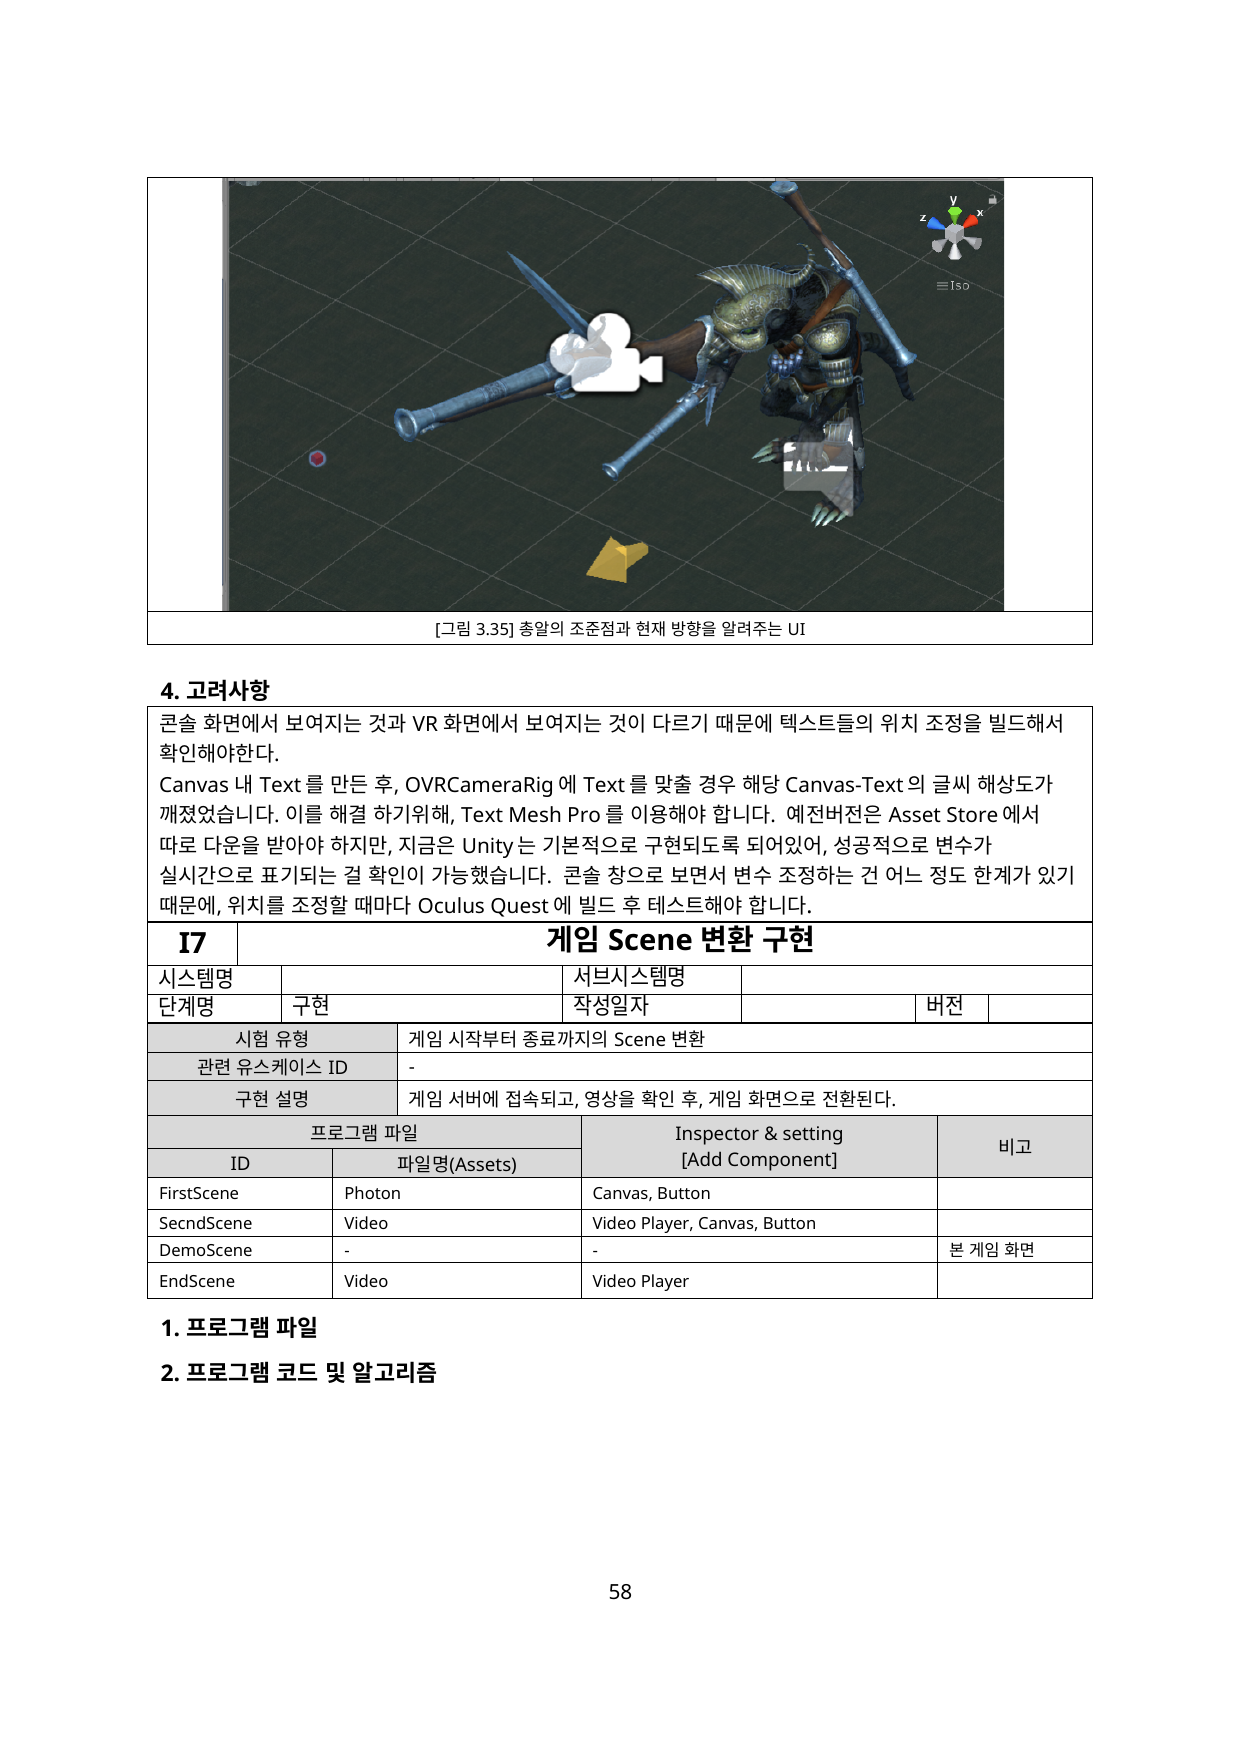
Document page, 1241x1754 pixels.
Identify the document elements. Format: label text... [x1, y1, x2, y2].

picture [222, 178, 1005, 611]
table_cell [742, 995, 915, 1022]
table_cell [938, 1263, 1092, 1298]
table_cell 서브시스템명 [563, 966, 741, 993]
table_cell 작성일자 [563, 995, 741, 1022]
table_cell 본 게임 화면 [938, 1237, 1092, 1262]
table_cell [938, 1210, 1092, 1236]
table_header 시험 유형 [148, 1024, 397, 1052]
text 4. 고려사항 [160, 673, 1090, 706]
table_cell [282, 966, 562, 993]
table_cell [989, 995, 1092, 1022]
table_cell 시스템명 [148, 966, 281, 993]
table_cell 관련 유스케이스 ID [148, 1053, 397, 1080]
table_cell 게임 서버에 접속되고, 영상을 확인 후, 게임 화면으로 전환된다. [398, 1081, 1092, 1115]
table_header 게임 Scene 변환 구현 [238, 923, 1092, 965]
table_cell Inspector & setting [Add Component] [582, 1116, 937, 1177]
table_cell 버전 [916, 995, 988, 1022]
table_cell [그림 3.35] 총알의 조준점과 현재 방향을 알려주는 UI [148, 612, 1092, 644]
table_cell [938, 1178, 1092, 1209]
table_cell 구현 설명 [148, 1081, 397, 1115]
table_header 게임 시작부터 종료까지의 Scene 변환 [398, 1024, 1092, 1052]
table_cell 프로그램 파일 [148, 1116, 581, 1148]
table_header 콘솔 화면에서 보여지는 것과 VR 화면에서 보여지는 것이 다르기 때문에 텍스트들의 위치 조정을 빌드해서 확인해야한다. Canvas 내 Text를 만든 후, OVRCameraRig에 Text를 맞출 경우 해당Canvas-Text의 글씨 해상도가 깨졌었습니다. 이를 해결 하기위해, Text Mesh Pro를 이용해야 합니다. 예전버전은 Asset Store에서 따로 다운을 받아야 하지만, 지금은 Unity는 기본적으로 구현되도록 되어있어, 성공적으로 변수가 실시간으로 표기되는 걸 확인이 가능했습니다. 콘솔 창으로 보면서 변수 조정하는 건 어느 정도 한계가 있기 때문에, 위치를 조정할 때마다 Oculus Quest에 빌드 후 테스트해야 합니다. [148, 707, 1092, 921]
table_cell - [398, 1053, 1092, 1080]
table_cell Video Player, Canvas, Button [582, 1210, 937, 1236]
table_cell ID [148, 1149, 332, 1177]
table_cell Canvas, Button [582, 1178, 937, 1209]
table_cell [148, 178, 222, 611]
table_cell DemoScene [148, 1237, 332, 1262]
table_cell EndScene [148, 1263, 332, 1298]
text 1. 프로그램 파일 [160, 1310, 1090, 1344]
table_cell Photon [333, 1178, 581, 1209]
table_cell - [333, 1237, 581, 1262]
table_header I7 [148, 923, 237, 965]
table_cell 파일명(Assets) [333, 1149, 581, 1177]
table_cell - [582, 1237, 937, 1262]
table_cell [1005, 178, 1092, 611]
table_cell Video [333, 1210, 581, 1236]
table_cell 비고 [938, 1116, 1092, 1177]
table_cell FirstScene [148, 1178, 332, 1209]
text 2. 프로그램 코드 및 알고리즘 [160, 1354, 1090, 1388]
table_cell SecndScene [148, 1210, 332, 1236]
table_cell 구현 [282, 995, 562, 1022]
table_cell Video Player [582, 1263, 937, 1298]
table_cell Video [333, 1263, 581, 1298]
table_cell [742, 966, 1092, 993]
table_cell 단계명 [148, 995, 281, 1022]
